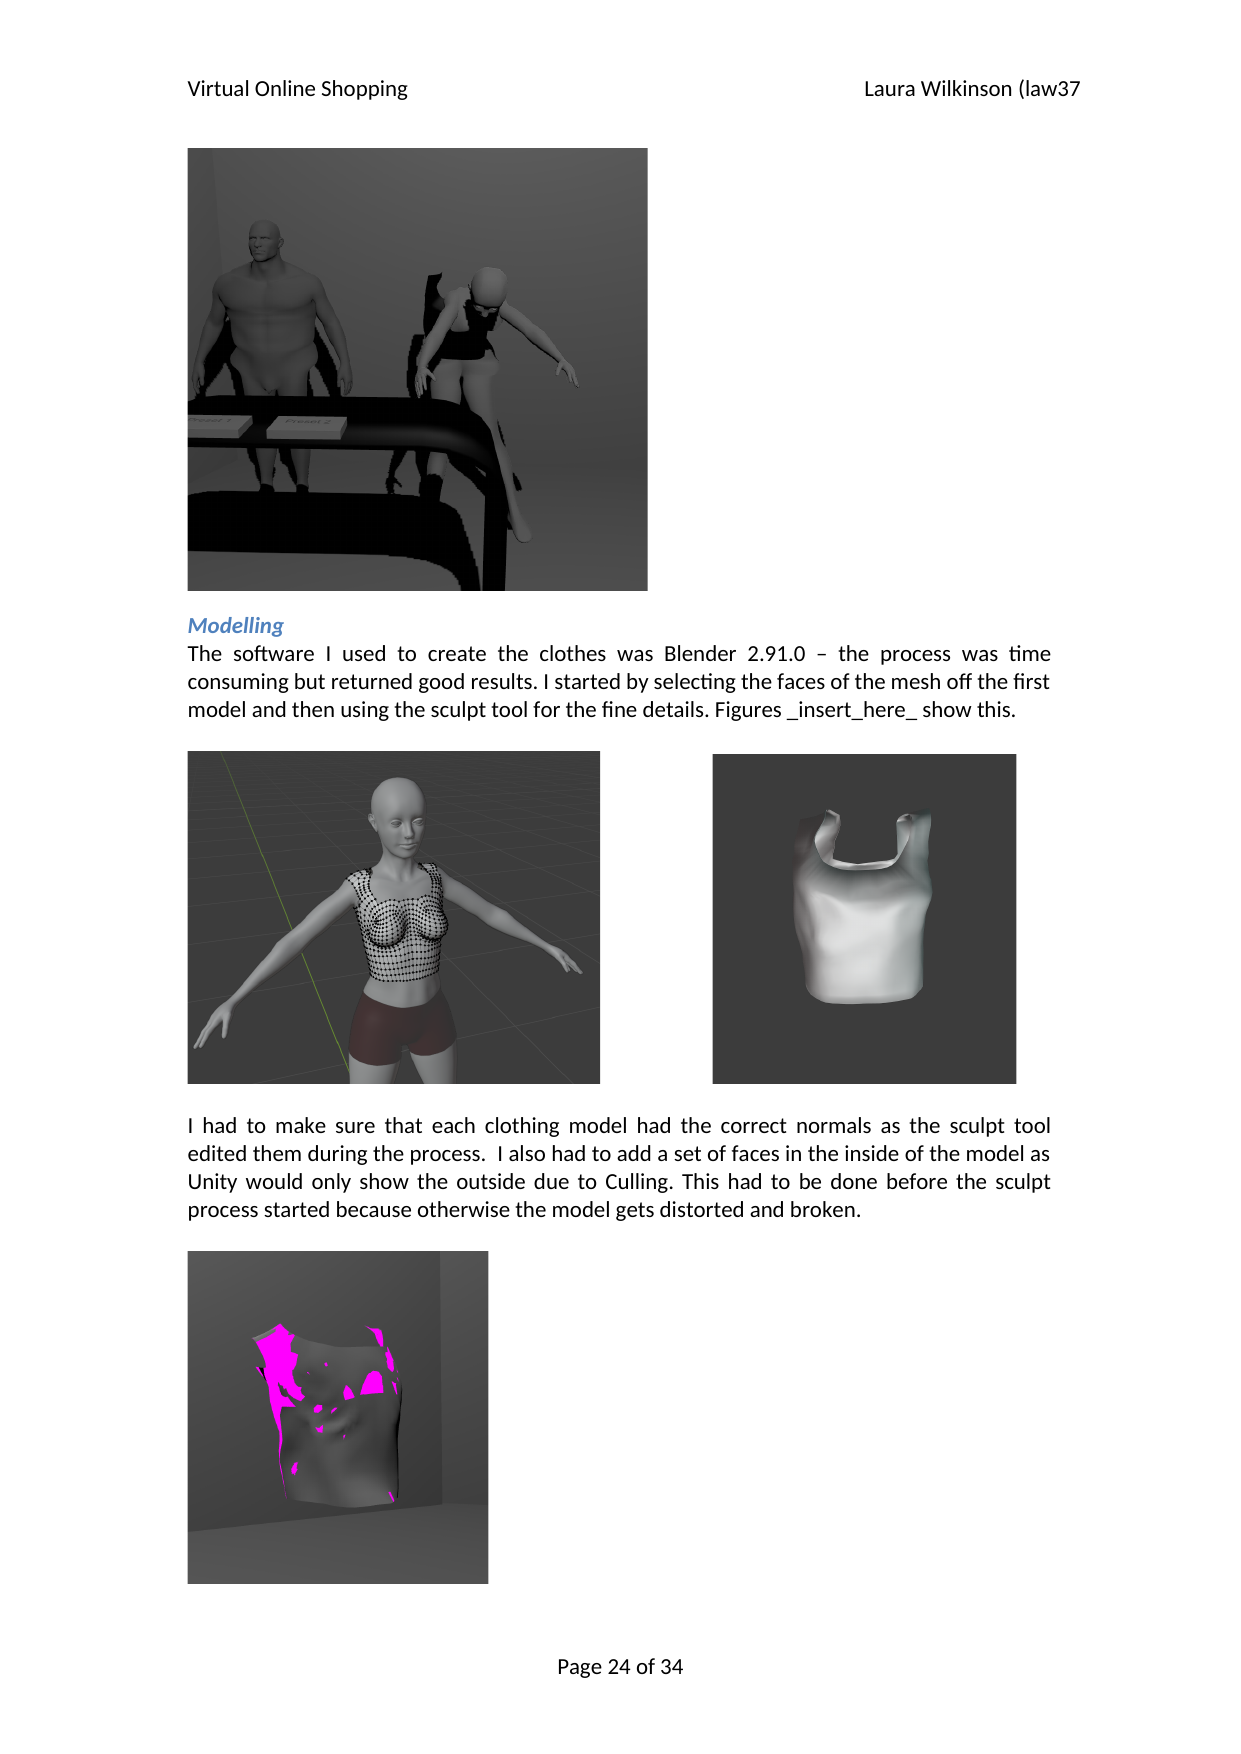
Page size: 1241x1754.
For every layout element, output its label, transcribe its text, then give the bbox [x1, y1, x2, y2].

picture [187, 148, 648, 591]
text The software I used to create the clothes was Blender 2.91.0 – the process was time consuming but returned good results. I started by selecting the faces of the mesh off the first model and then using the sculpt tool for the fine details. Figures _insert_here_ show this. [187, 639, 1053, 723]
text I had to make sure that each clothing model had the correct normals as the sculpt tool edited them during the process. I also had to add a set of faces in the inside of the model as Unity would only show the outside due to Culling. This had to be done before the sculpt process started because otherwise the model gets distorted and broken. [187, 1111, 1053, 1223]
picture [187, 751, 600, 1084]
picture [712, 754, 1017, 1084]
picture [187, 1251, 489, 1584]
subtitle Modelling [187, 611, 1053, 639]
